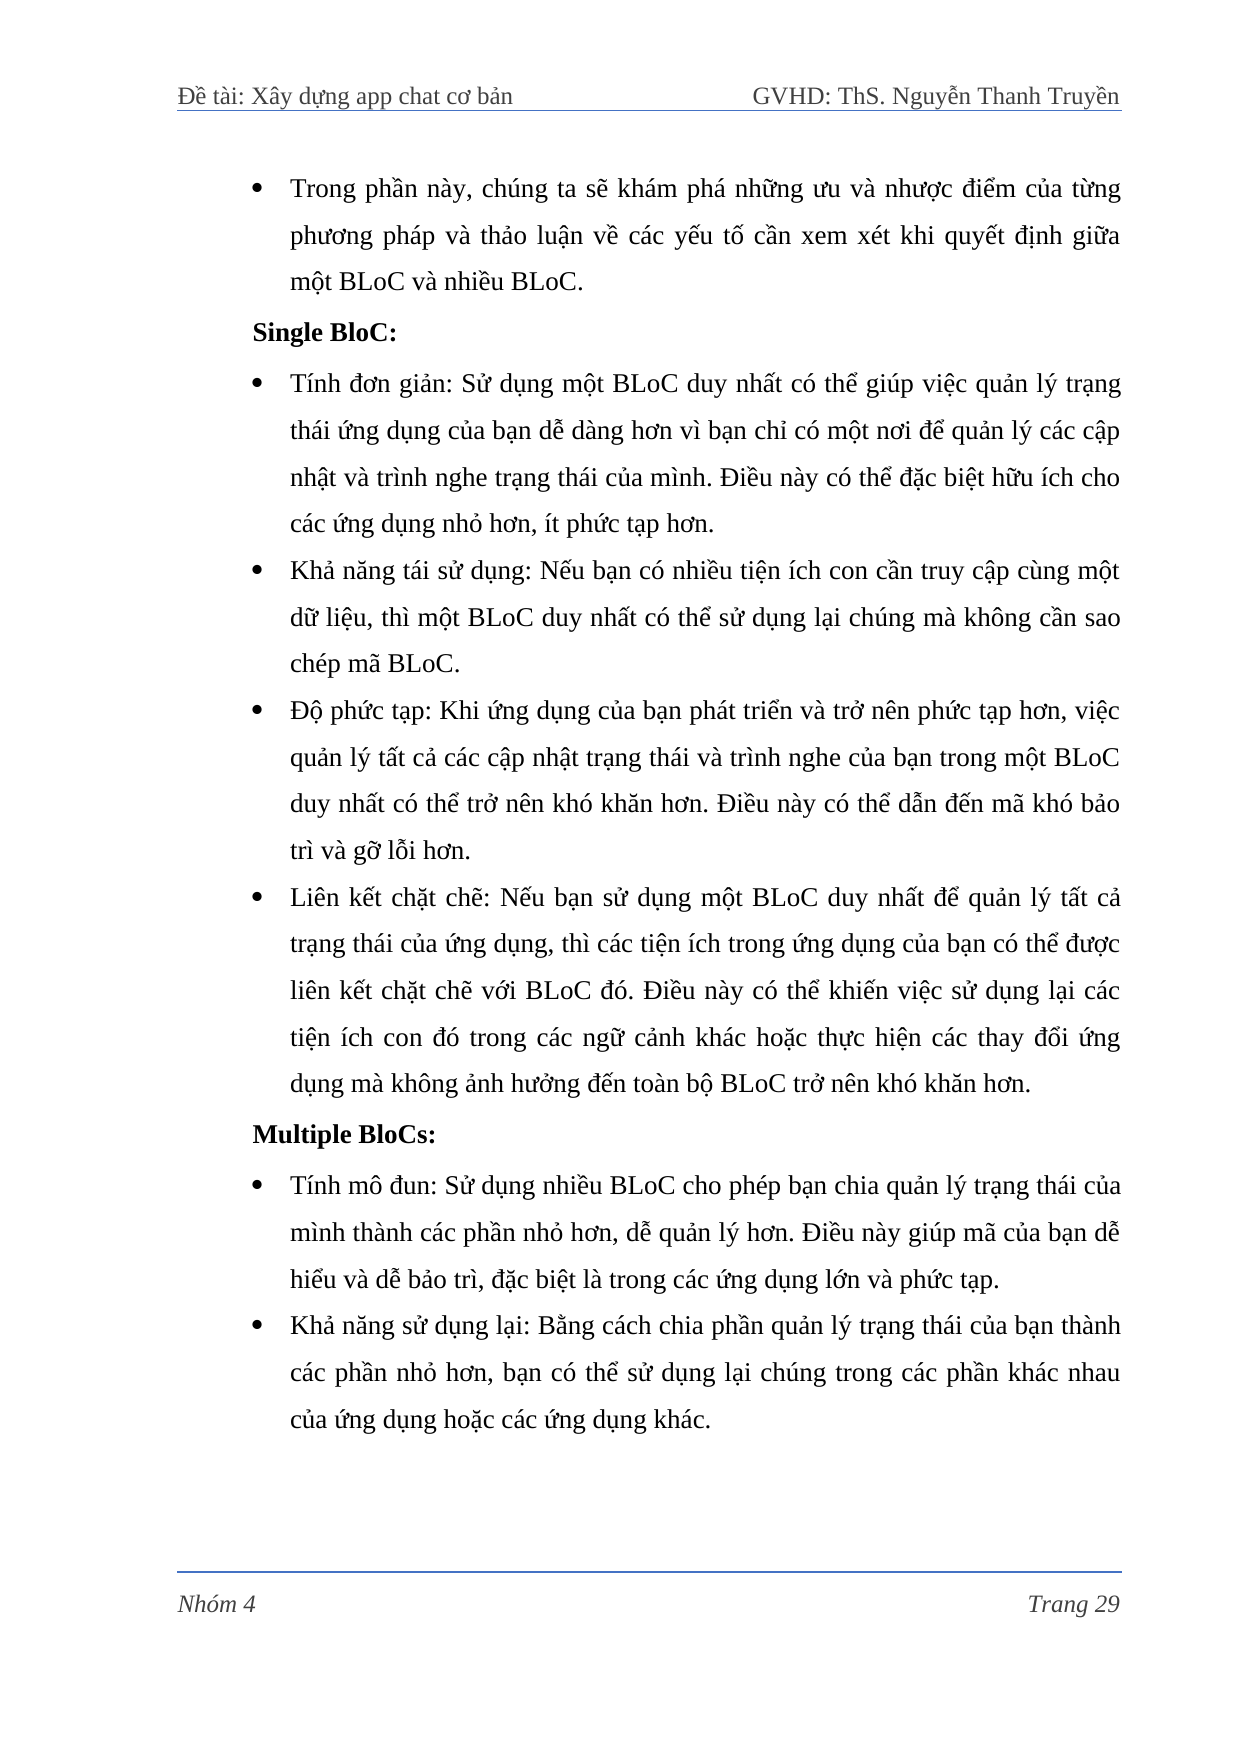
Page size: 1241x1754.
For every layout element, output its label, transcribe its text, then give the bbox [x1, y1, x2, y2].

list Liên kết chặt chẽ: Nếu bạn sử dụng một BLoC duy nhất để quản lý tất cả trạng thái của ứng dụng, thì các tiện ích trong ứng dụng của bạn có thể được liên kết chặt chẽ với BLoC đó. Điều này có thể khiến việc sử dụng lại các tiện ích con đó trong các ngữ cảnh khác hoặc thực hiện các thay đổi ứng dụng mà không ảnh hưởng đến toàn bộ BLoC trở nên khó khăn hơn. [252, 881, 1122, 1099]
list Khả năng tái sử dụng: Nếu bạn có nhiều tiện ích con cần truy cập cùng một dữ liệu, thì một BLoC duy nhất có thể sử dụng lại chúng mà không cần sao chép mã BLoC. [252, 554, 1122, 678]
list Tính mô đun: Sử dụng nhiều BLoC cho phép bạn chia quản lý trạng thái của mình thành các phần nhỏ hơn, dễ quản lý hơn. Điều này giúp mã của bạn dễ hiểu và dễ bảo trì, đặc biệt là trong các ứng dụng lớn và phức tạp. [252, 1169, 1122, 1294]
list Khả năng sử dụng lại: Bằng cách chia phần quản lý trạng thái của bạn thành các phần nhỏ hơn, bạn có thể sử dụng lại chúng trong các phần khác nhau của ứng dụng hoặc các ứng dụng khác. [252, 1309, 1122, 1434]
text Single BloC: [252, 316, 1122, 347]
text Multiple BloCs: [252, 1118, 1122, 1149]
list Tính đơn giản: Sử dụng một BLoC duy nhất có thể giúp việc quản lý trạng thái ứng dụng của bạn dễ dàng hơn vì bạn chỉ có một nơi để quản lý các cập nhật và trình nghe trạng thái của mình. Điều này có thể đặc biệt hữu ích cho các ứng dụng nhỏ hơn, ít phức tạp hơn. [252, 367, 1122, 538]
list Trong phần này, chúng ta sẽ khám phá những ưu và nhược điểm của từng phương pháp và thảo luận về các yếu tố cần xem xét khi quyết định giữa một BLoC và nhiều BLoC. [252, 172, 1122, 297]
list Độ phức tạp: Khi ứng dụng của bạn phát triển và trở nên phức tạp hơn, việc quản lý tất cả các cập nhật trạng thái và trình nghe của bạn trong một BLoC duy nhất có thể trở nên khó khăn hơn. Điều này có thể dẫn đến mã khó bảo trì và gỡ lỗi hơn. [252, 694, 1122, 865]
